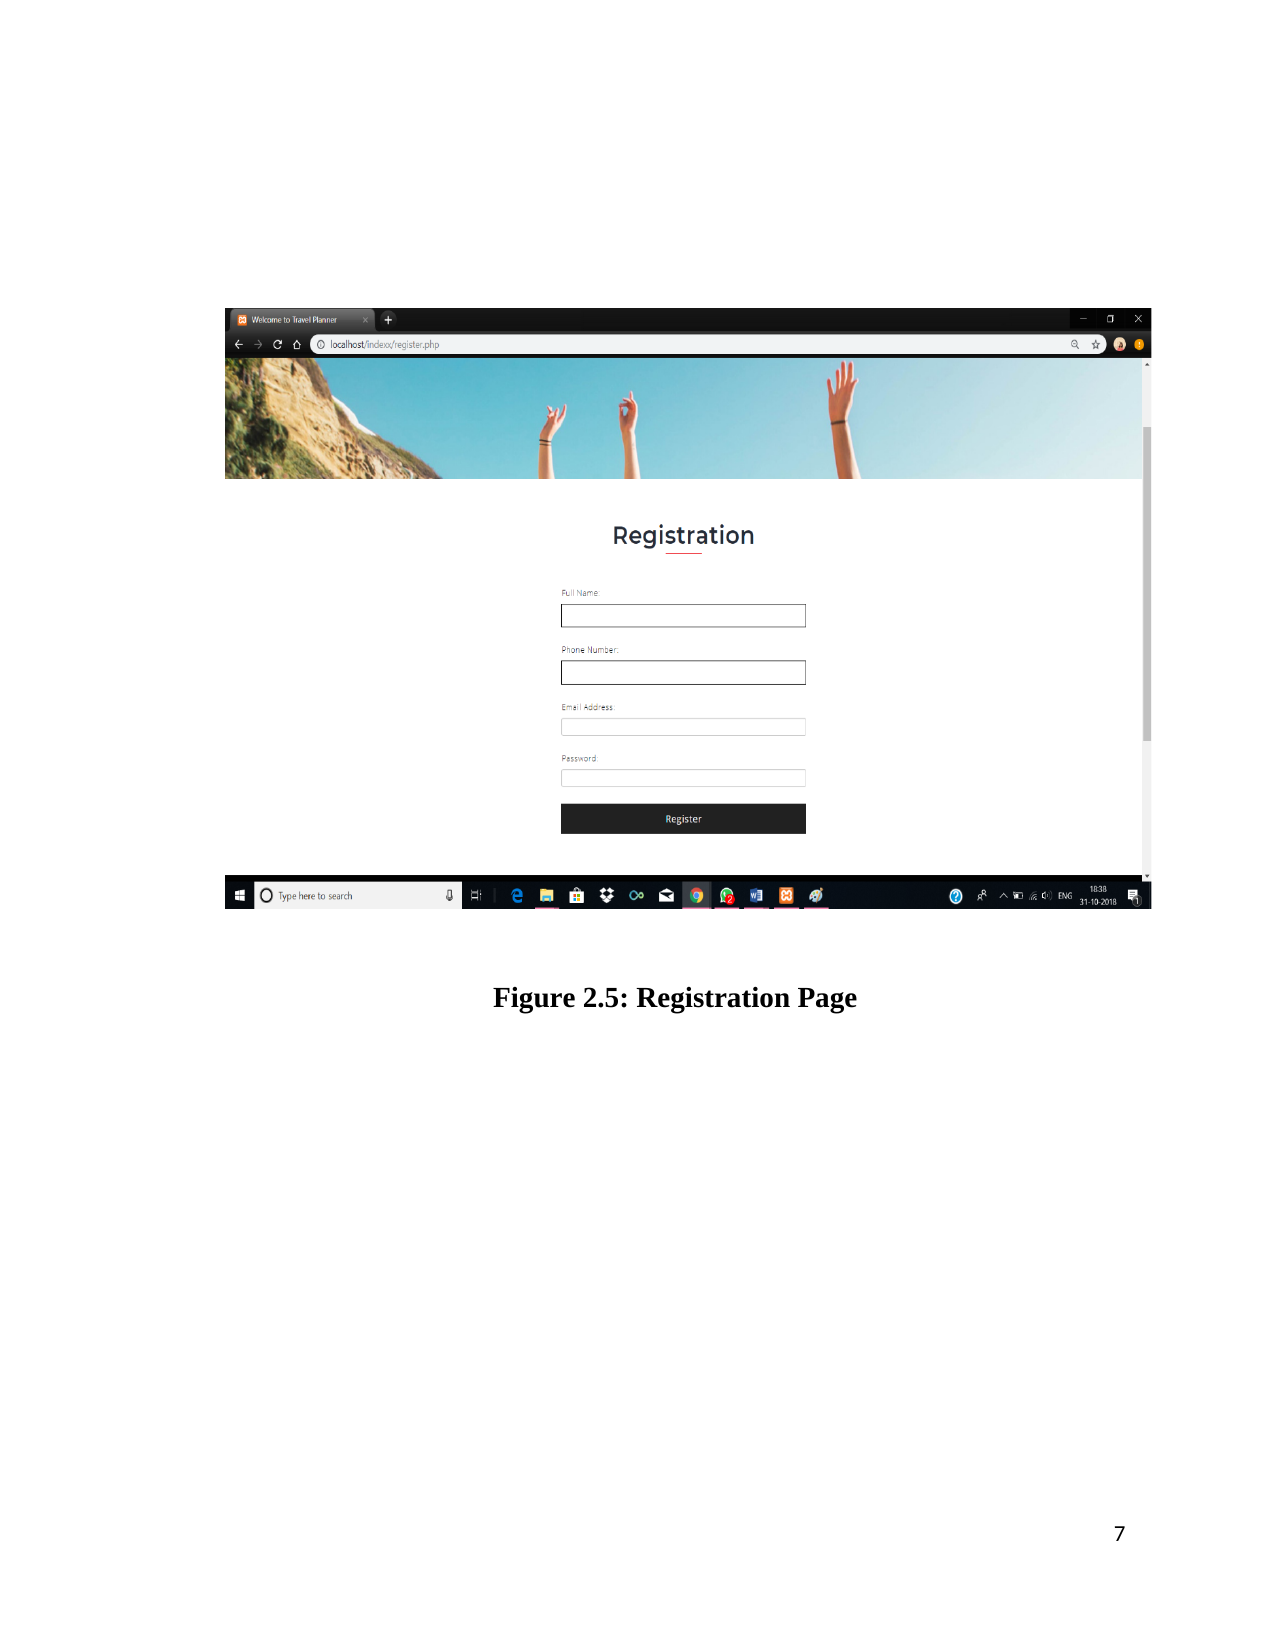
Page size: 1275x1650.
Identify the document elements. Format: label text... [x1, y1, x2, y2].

picture [225, 308, 1152, 909]
text Figure 2.5: Registration Page [225, 980, 1125, 1014]
